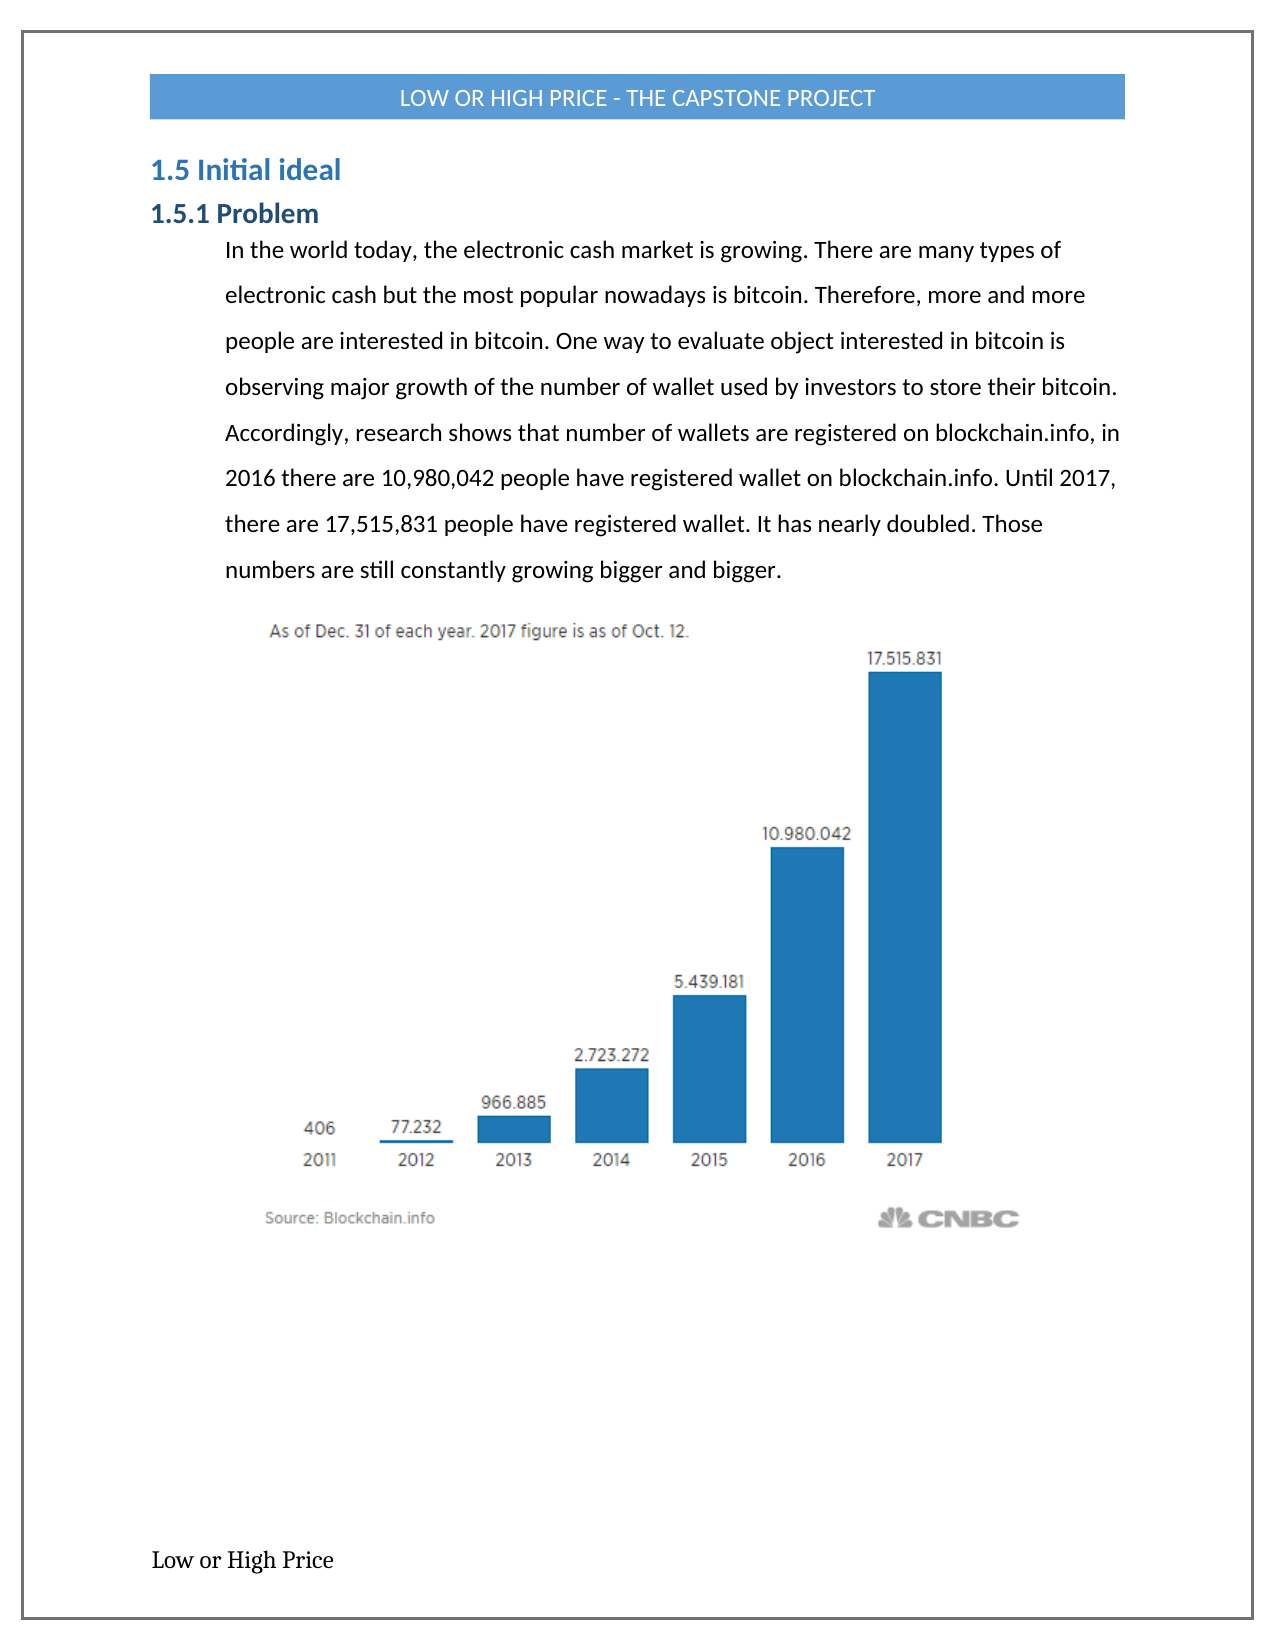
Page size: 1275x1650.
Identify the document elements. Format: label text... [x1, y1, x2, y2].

subtitle 1.5.1 Problem [150, 195, 1125, 231]
picture [150, 616, 1125, 1251]
list In the world today, the electronic cash market is growing. There are many types of electronic cash but the most popular nowadays is bitcoin. Therefore, more and more people are interested in bitcoin. One way to evaluate object interested in bitcoin is observing major growth of the number of wallet used by investors to store their bitcoin. Accordingly, research shows that number of wallets are registered on blockchain.info, in 2016 there are 10,980,042 people have registered wallet on blockchain.info. Until 2017, there are 17,515,831 people have registered wallet. It has nearly doubled. Those numbers are still constantly growing bigger and bigger. [225, 234, 1125, 584]
subtitle 1.5 Initial ideal [150, 150, 1125, 188]
